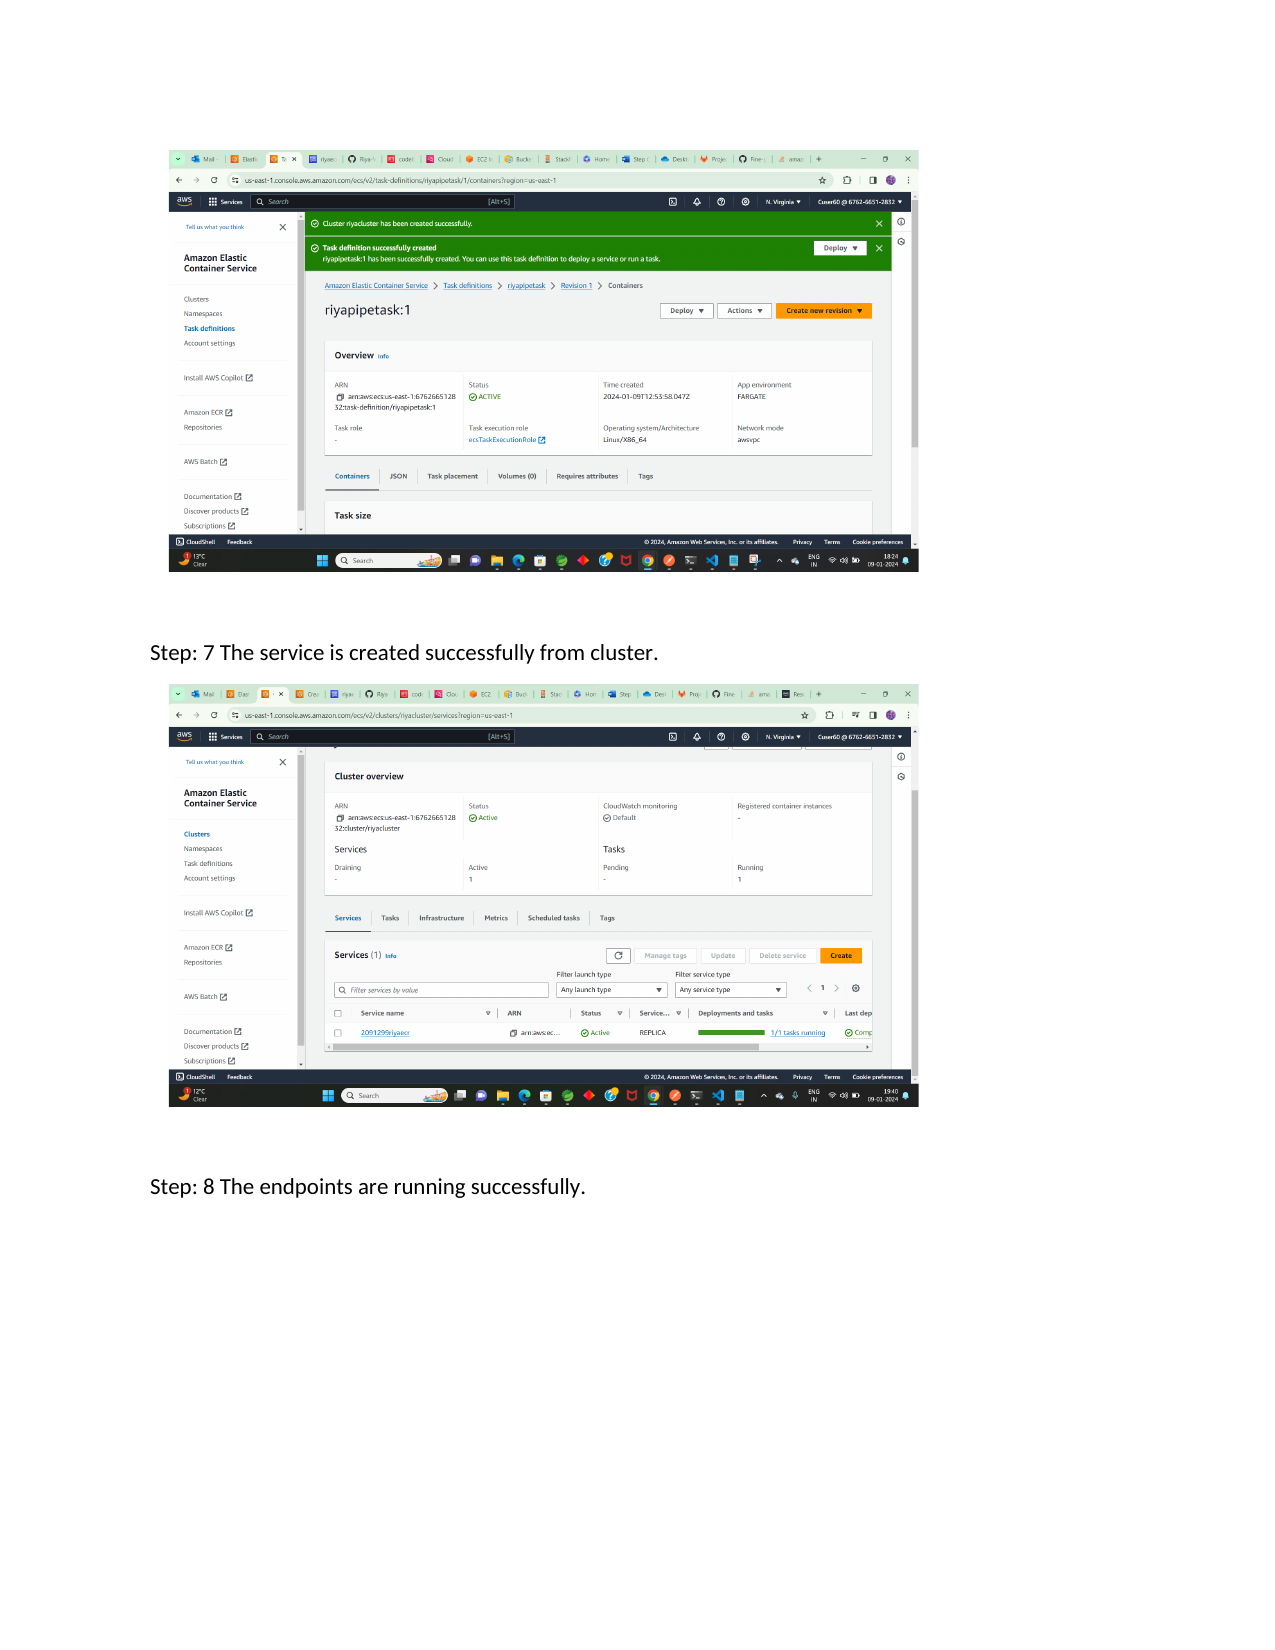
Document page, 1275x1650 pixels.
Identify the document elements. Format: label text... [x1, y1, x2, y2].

text Step: 7 The service is created successfully from cluster. [150, 638, 1125, 666]
text Step: 8 The endpoints are running successfully. [150, 1172, 1125, 1200]
